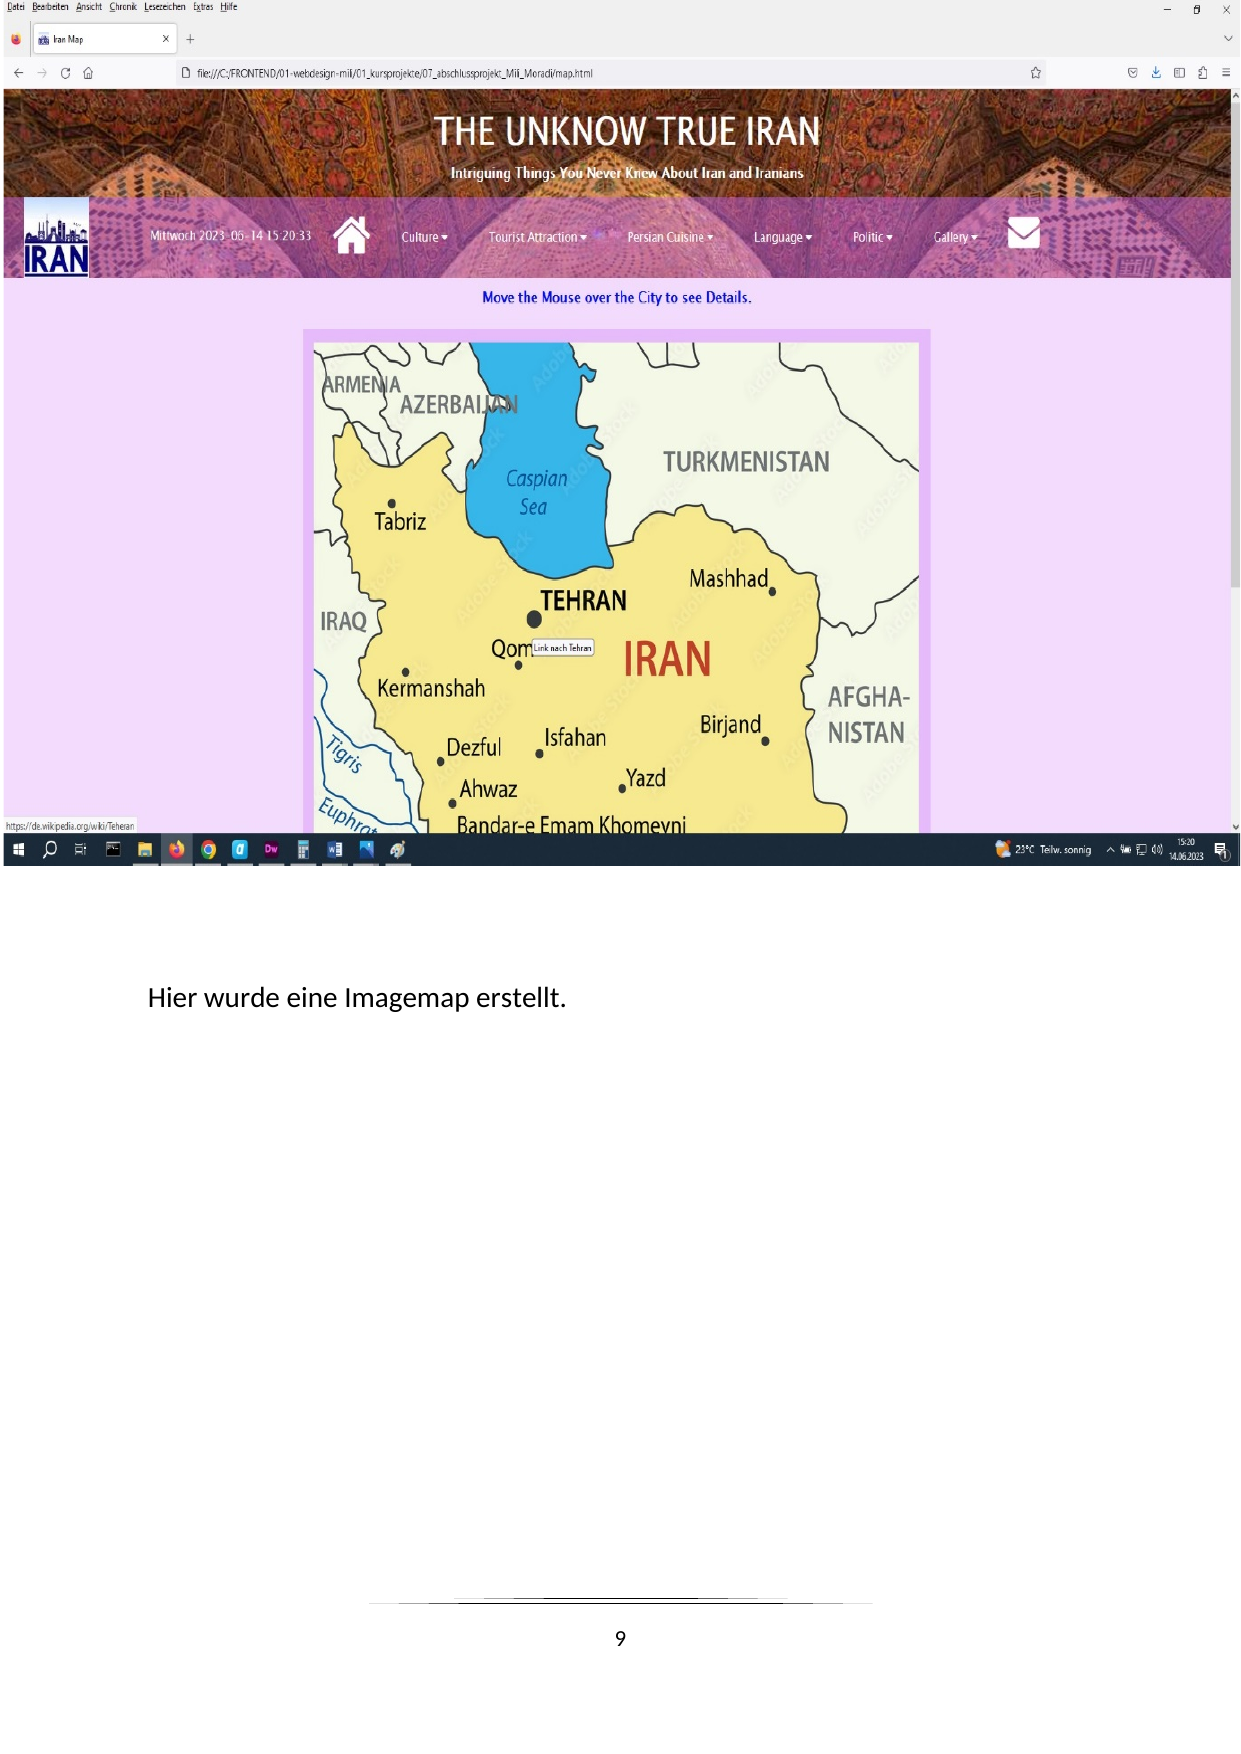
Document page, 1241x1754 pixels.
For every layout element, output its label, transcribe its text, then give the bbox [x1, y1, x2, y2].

text Hier wurde eine Imagemap erstellt. [148, 979, 1093, 1014]
picture [3, 0, 1241, 866]
